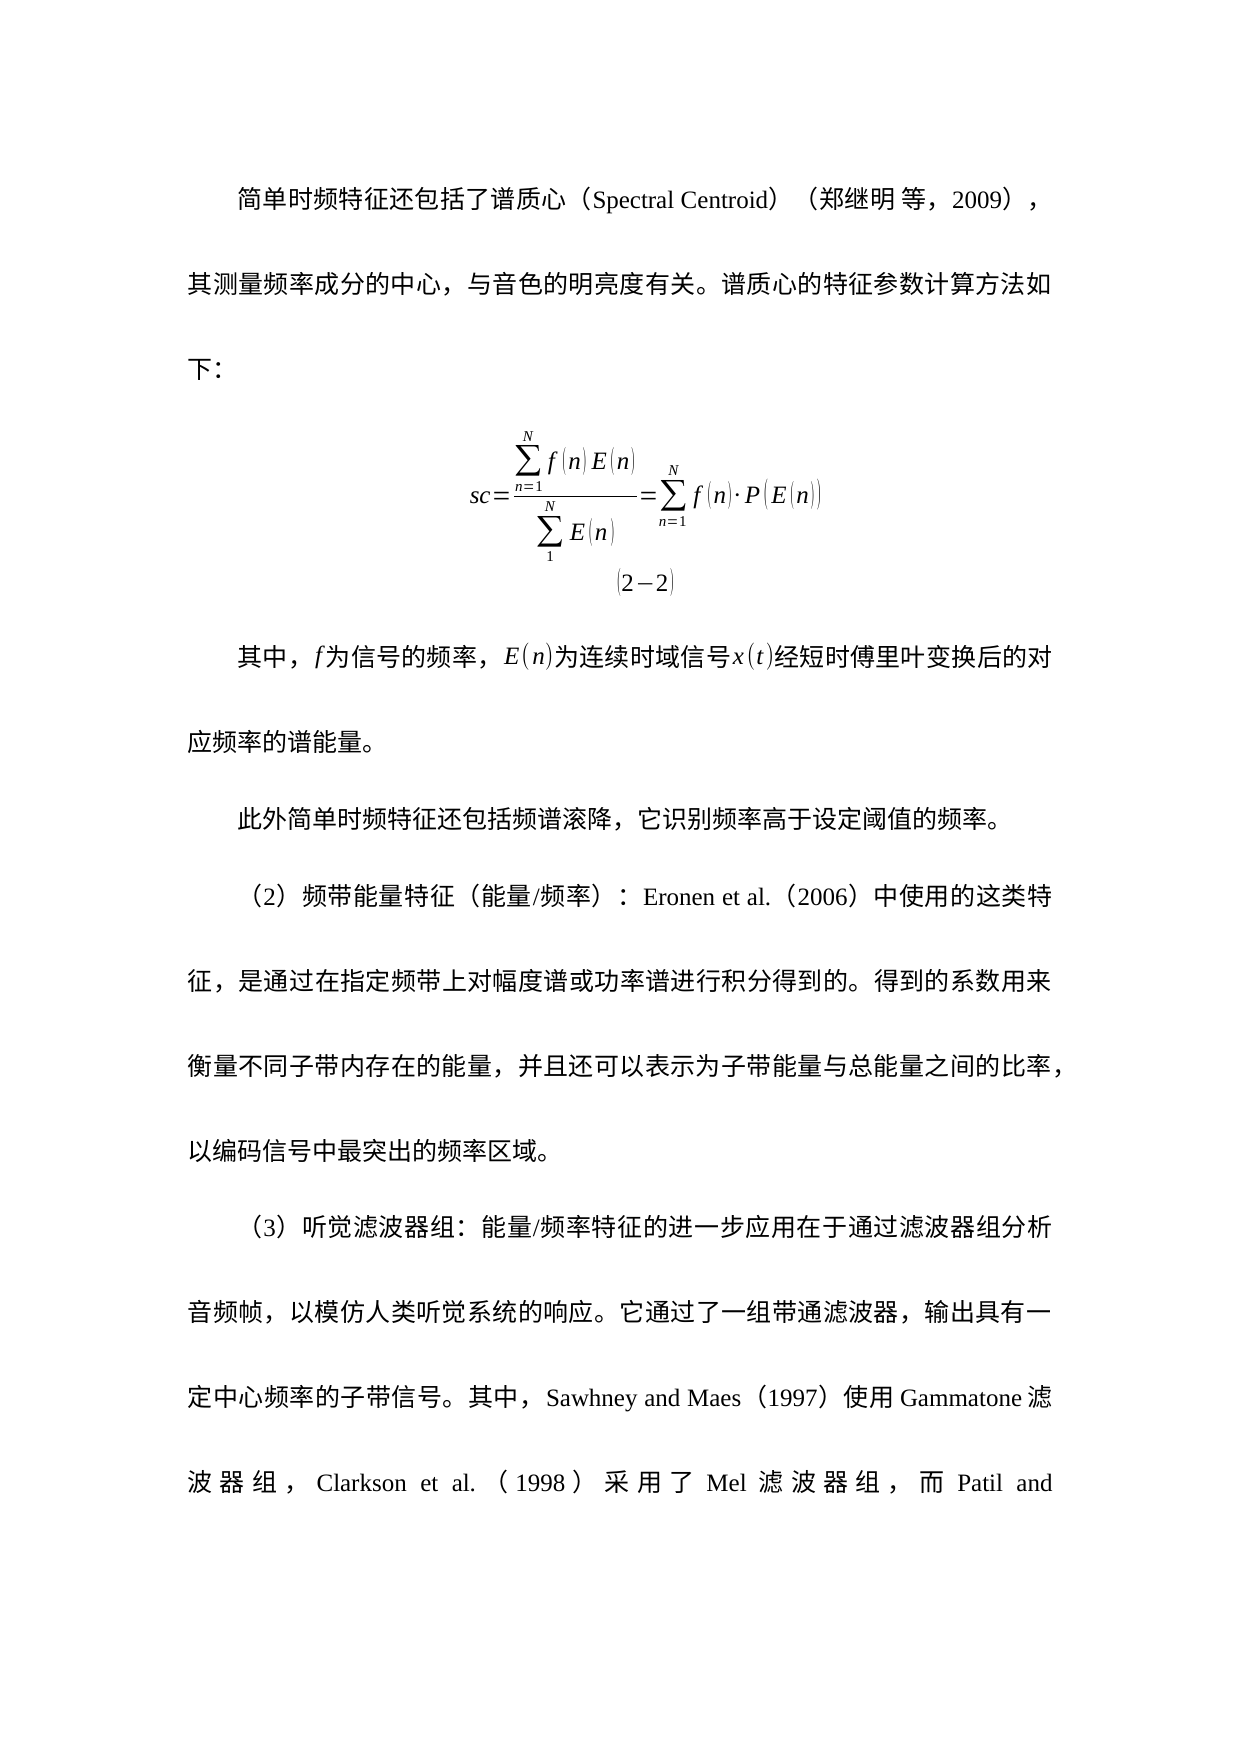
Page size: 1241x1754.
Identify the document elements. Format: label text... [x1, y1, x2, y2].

text （2）频带能量特征（能量/频率）：Eronen et al.（2006）中使用的这类特征，是通过在指定频带上对幅度谱或功率谱进行积分得到的。得到的系数用来衡量不同子带内存在的能量，并且还可以表示为子带能量与总能量之间的比率，以编码信号中最突出的频率区域。 [187, 860, 1053, 1183]
text 其中，为信号的频率，为连续时域信号经短时傅里叶变换后的对应频率的谱能量。 [187, 622, 1053, 774]
text 简单时频特征还包括了谱质心（Spectral Centroid）（郑继明 等，2009），其测量频率成分的中心，与音色的明亮度有关。谱质心的特征参数计算方法如下： [187, 164, 1053, 402]
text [187, 1192, 1053, 1515]
text 此外简单时频特征还包括频谱滚降，它识别频率高于设定阈值的频率。 [187, 783, 1053, 851]
